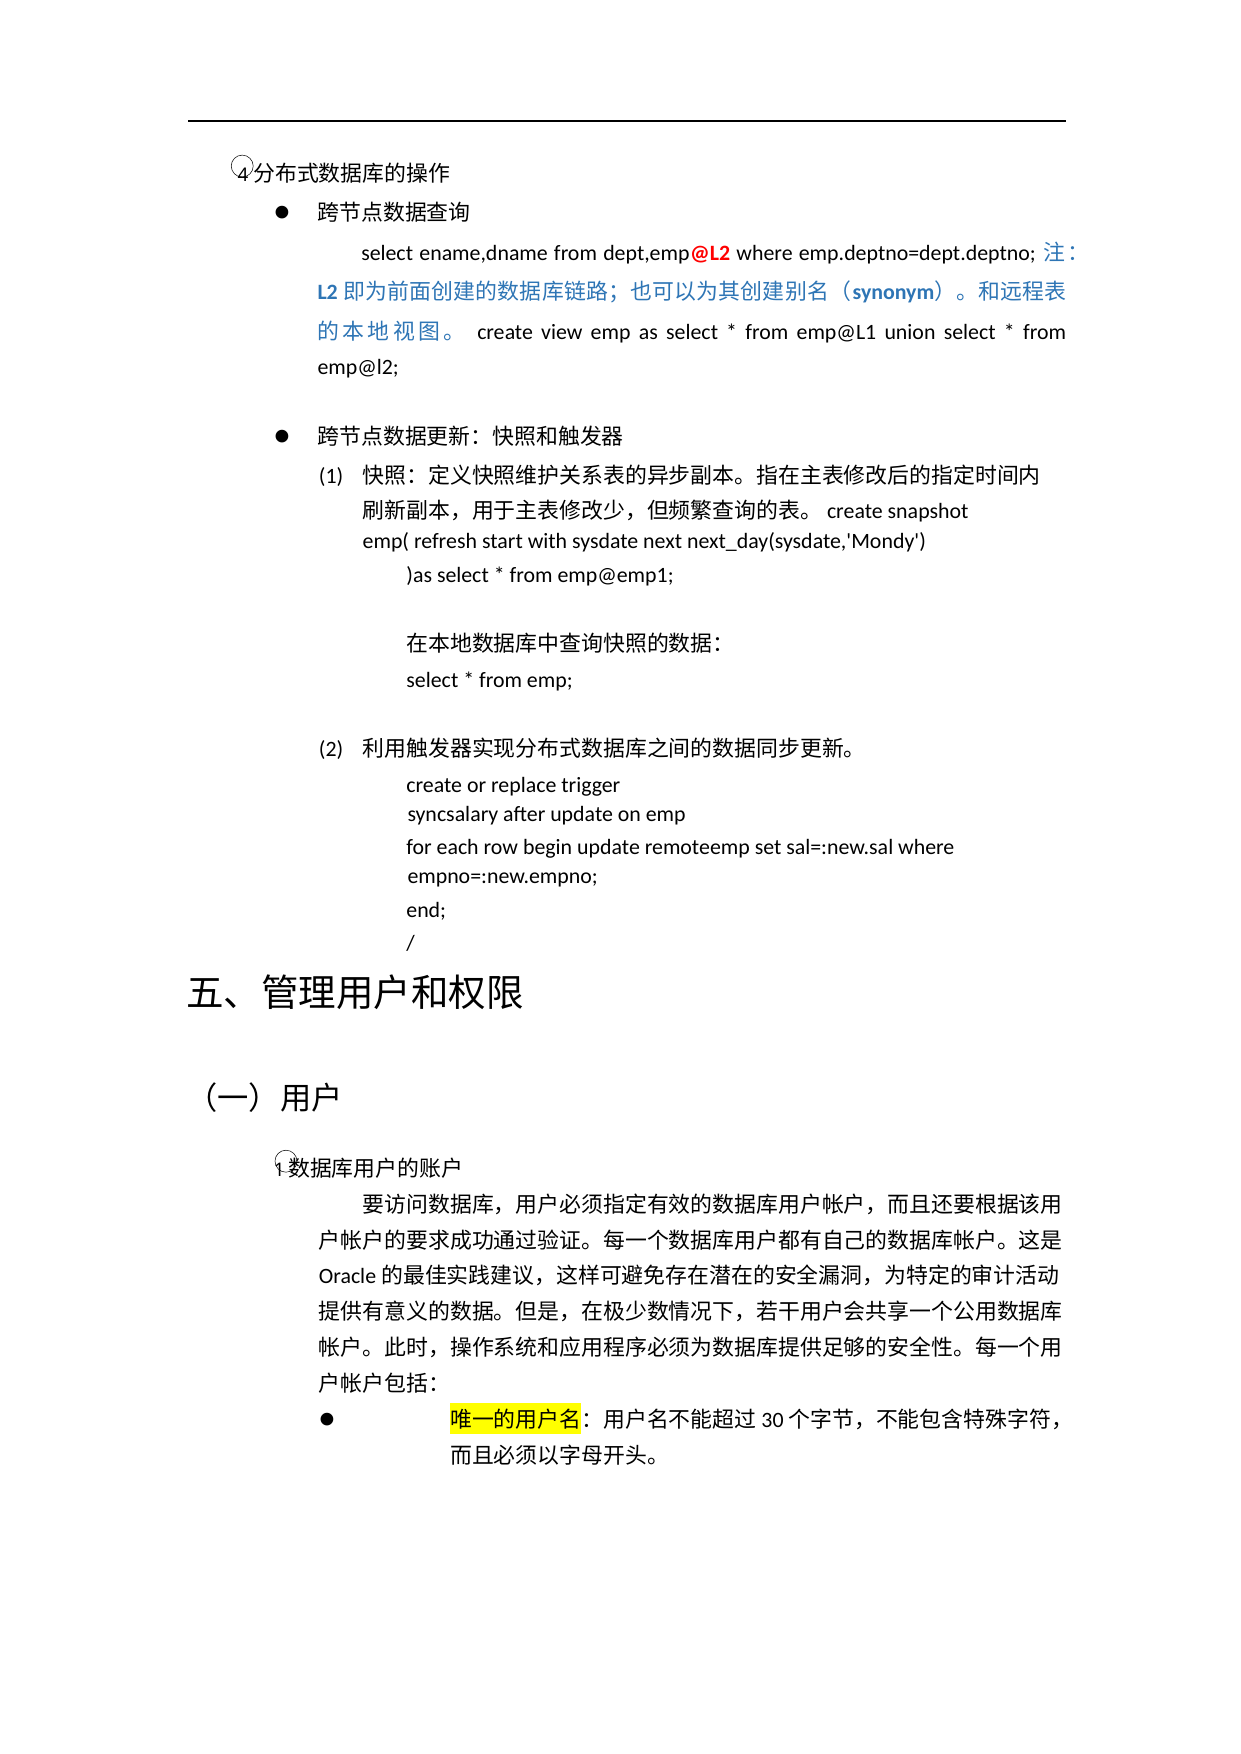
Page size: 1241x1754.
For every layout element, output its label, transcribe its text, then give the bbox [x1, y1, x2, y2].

text select ename,dname from dept,emp@L2 where emp.deptno=dept.deptno; 注：L2 即为前面创建的数据库链路；也可以为其创建别名（synonym）。和远程表的本地视图。 create view emp as select * from emp@L1 union select * from emp@l2; [317, 234, 1067, 379]
text create or replace trigger syncsalary after update on emp [406, 771, 716, 827]
subtitle （一）用户 [186, 1073, 1066, 1118]
list 利用触发器实现分布式数据库之间的数据同步更新。 [319, 731, 1052, 763]
subtitle 五、管理用户和权限 [186, 963, 1066, 1017]
text )as select * from emp@emp1; [406, 561, 1066, 588]
list 跨节点数据更新：快照和触发器 [273, 419, 1065, 451]
text / [406, 929, 1066, 956]
text 1数据库用户的账户 [273, 1151, 1065, 1182]
list 快照：定义快照维护关系表的异步副本。指在主表修改后的指定时间内刷新副本，用于主表修改少，但频繁查询的表。 create snapshot emp( refresh start with sysdate next next_day(sysdate,'Mondy') [319, 458, 1052, 554]
list 唯一的用户名：用户名不能超过 30 个字节，不能包含特殊字符，而且必须以字母开头。 [319, 1402, 1065, 1470]
text 要访问数据库，用户必须指定有效的数据库用户帐户，而且还要根据该用户帐户的要求成功通过验证。每一个数据库用户都有自己的数据库帐户。这是 Oracle 的最佳实践建议，这样可避免存在潜在的安全漏洞，为特定的审计活动提供有意义的数据。但是，在极少数情况下，若干用户会共享一个公用数据库帐户。此时，操作系统和应用程序必须为数据库提供足够的安全性。每一个用户帐户包括： [319, 1187, 1065, 1397]
text end; [406, 896, 1066, 923]
text 在本地数据库中查询快照的数据： [406, 626, 1065, 658]
list 跨节点数据查询 [273, 195, 1065, 227]
text for each row begin update remoteemp set sal=:new.sal where empno=:new.empno; [406, 833, 1022, 889]
text 4 分布式数据库的操作 [237, 156, 1065, 187]
text select * from emp; [406, 666, 1066, 692]
